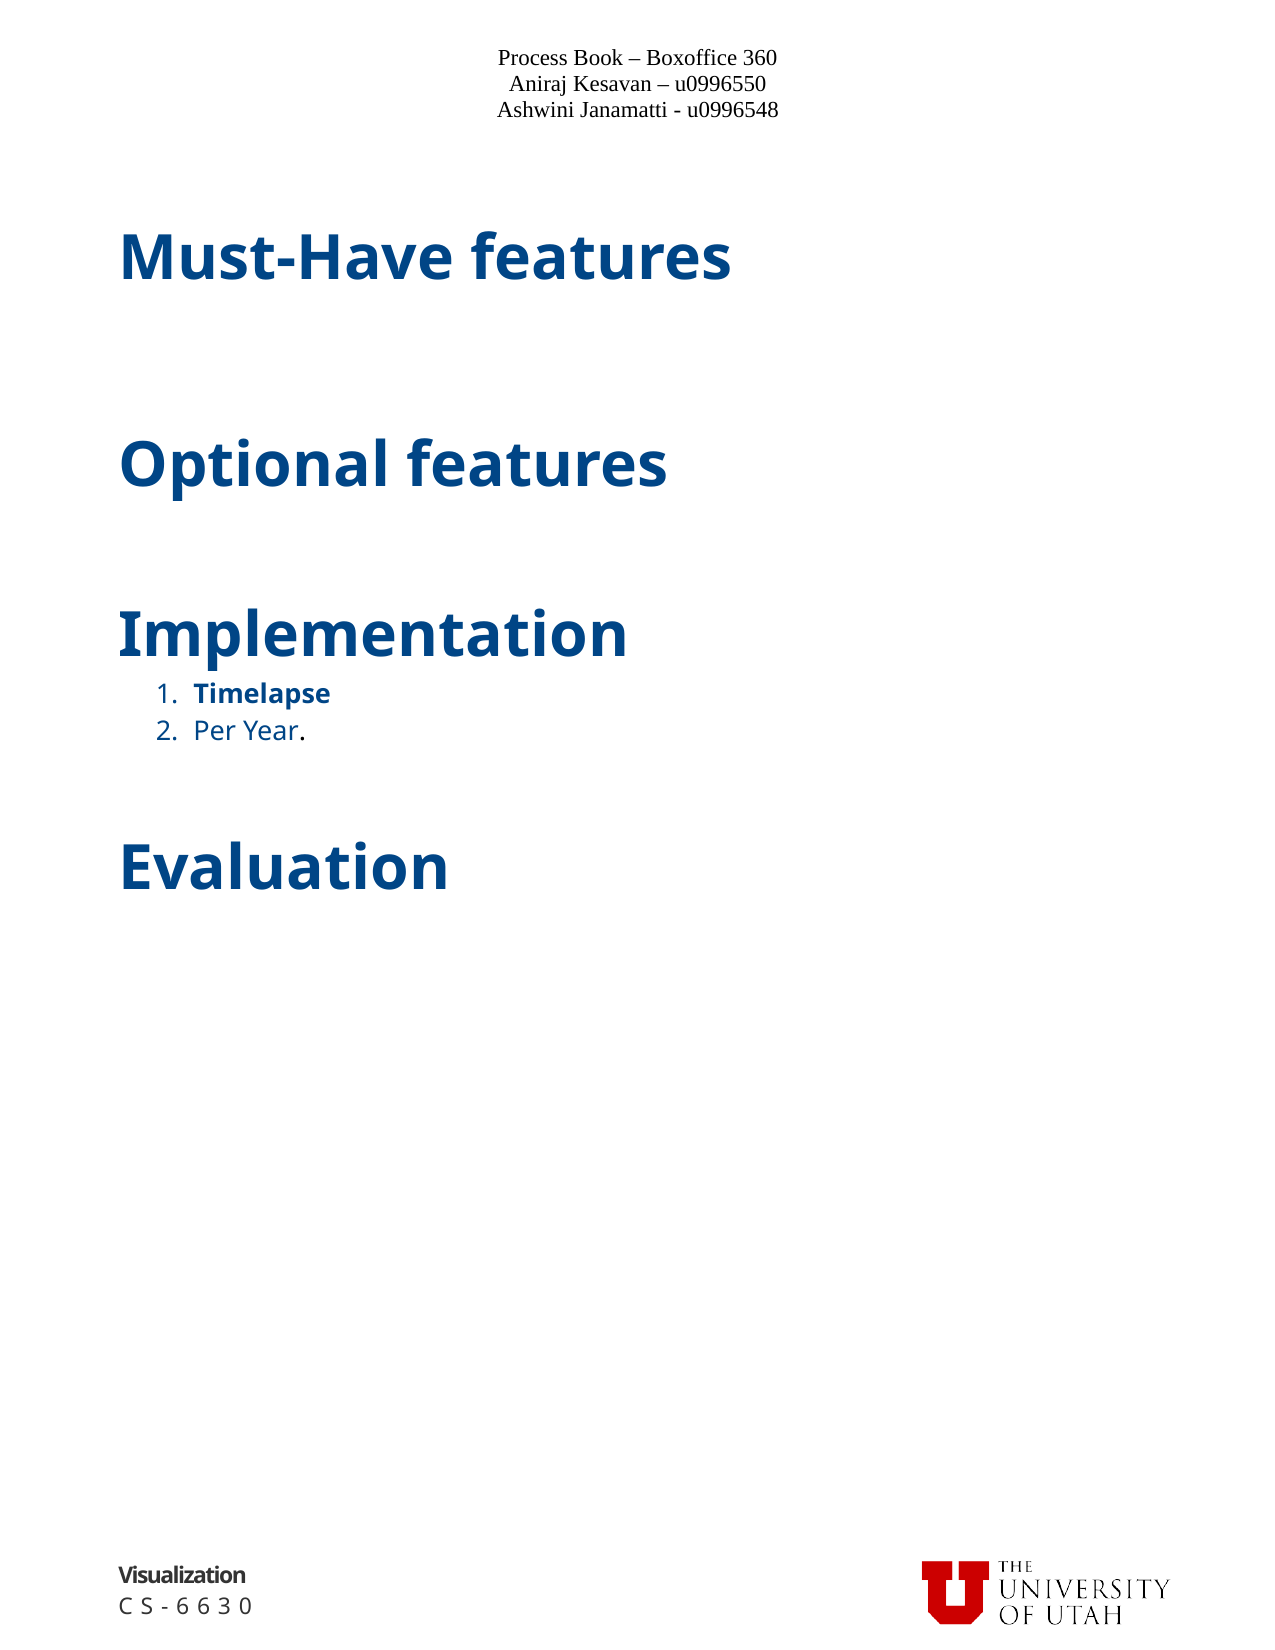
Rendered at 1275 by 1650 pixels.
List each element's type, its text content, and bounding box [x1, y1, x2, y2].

text Optional features [118, 419, 1157, 504]
text Must-Have features [118, 212, 1157, 297]
text Implementation [118, 590, 1157, 675]
list Timelapse [156, 675, 1157, 712]
text Evaluation [118, 822, 1157, 907]
picture [919, 1558, 1172, 1626]
list Per Year. [156, 712, 1157, 748]
